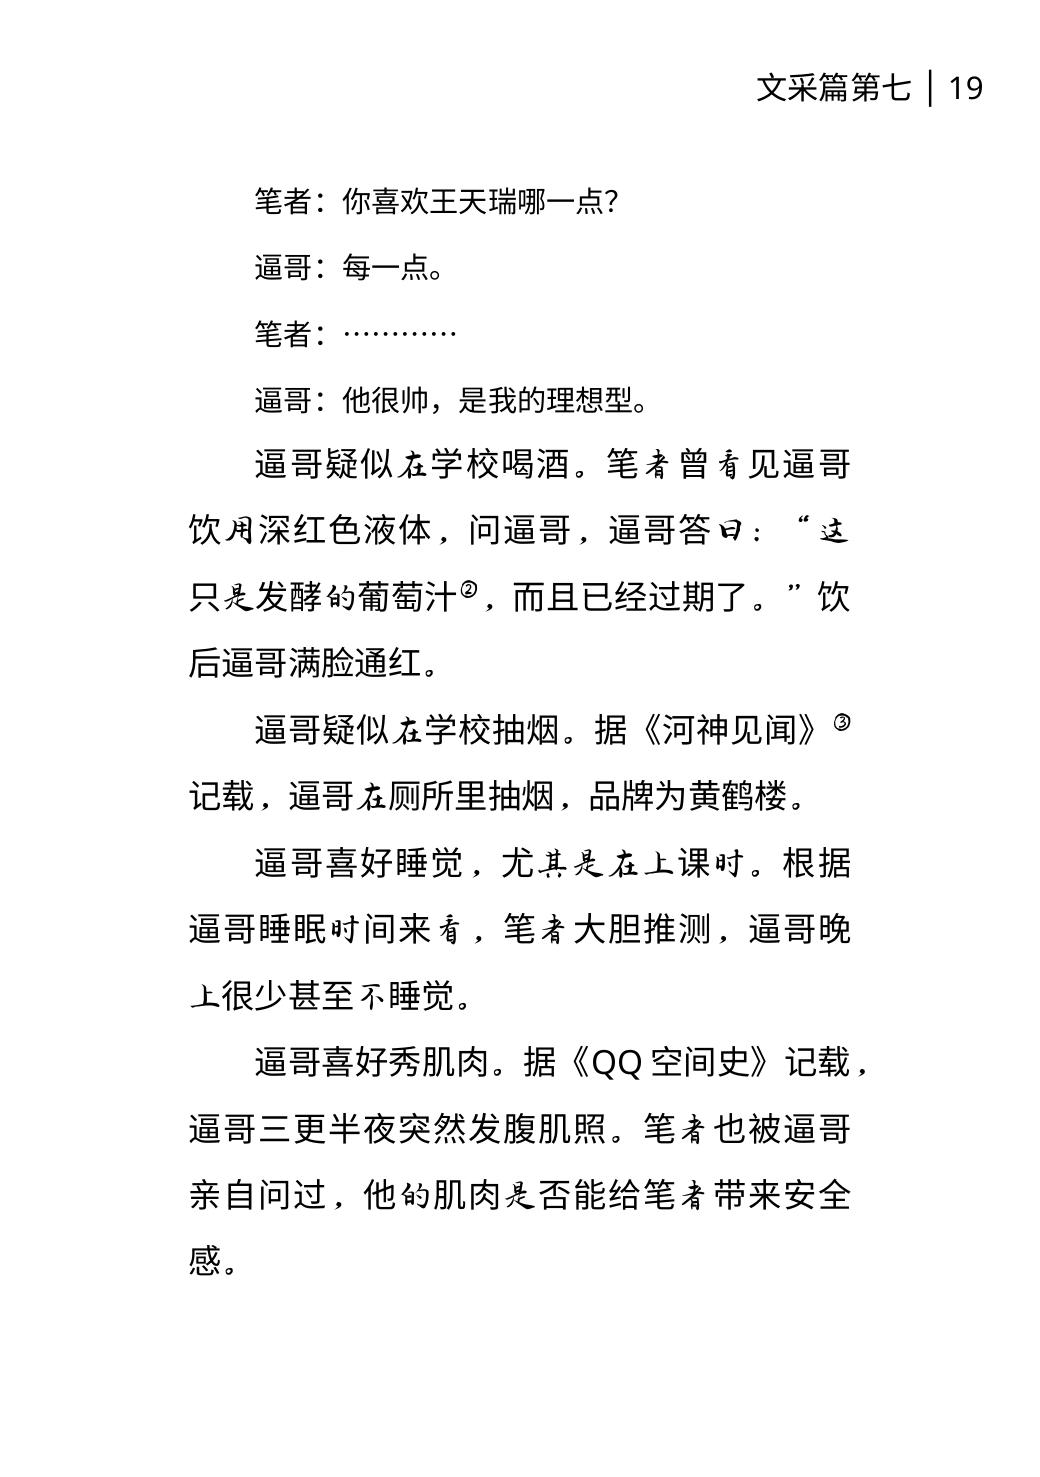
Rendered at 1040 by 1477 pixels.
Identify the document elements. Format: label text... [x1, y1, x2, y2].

text 逼哥：每一点。 [188, 233, 852, 299]
text 逼哥疑似在学校抽烟。据《河神见闻》③记载，逼哥在厕所里抽烟，品牌为黄鹤楼。 [188, 698, 852, 831]
text 逼哥喜好睡觉，尤其是在上课时。根据逼哥睡眠时间来看，笔者大胆推测，逼哥晚上很少甚至不睡觉。 [188, 831, 852, 1030]
text 逼哥喜好秀肌肉。据《QQ空间史》记载，逼哥三更半夜突然发腹肌照。笔者也被逼哥亲自问过，他的肌肉是否能给笔者带来安全感。 [188, 1030, 852, 1296]
text 笔者：你喜欢王天瑞哪一点？ [188, 166, 852, 233]
text 笔者：………… [188, 299, 852, 366]
text 逼哥疑似在学校喝酒。笔者曾看见逼哥饮用深红色液体，问逼哥，逼哥答曰：“这只是发酵的葡萄汁②，而且已经过期了。”饮后逼哥满脸通红。 [188, 432, 852, 698]
text 逼哥：他很帅，是我的理想型。 [188, 366, 852, 432]
